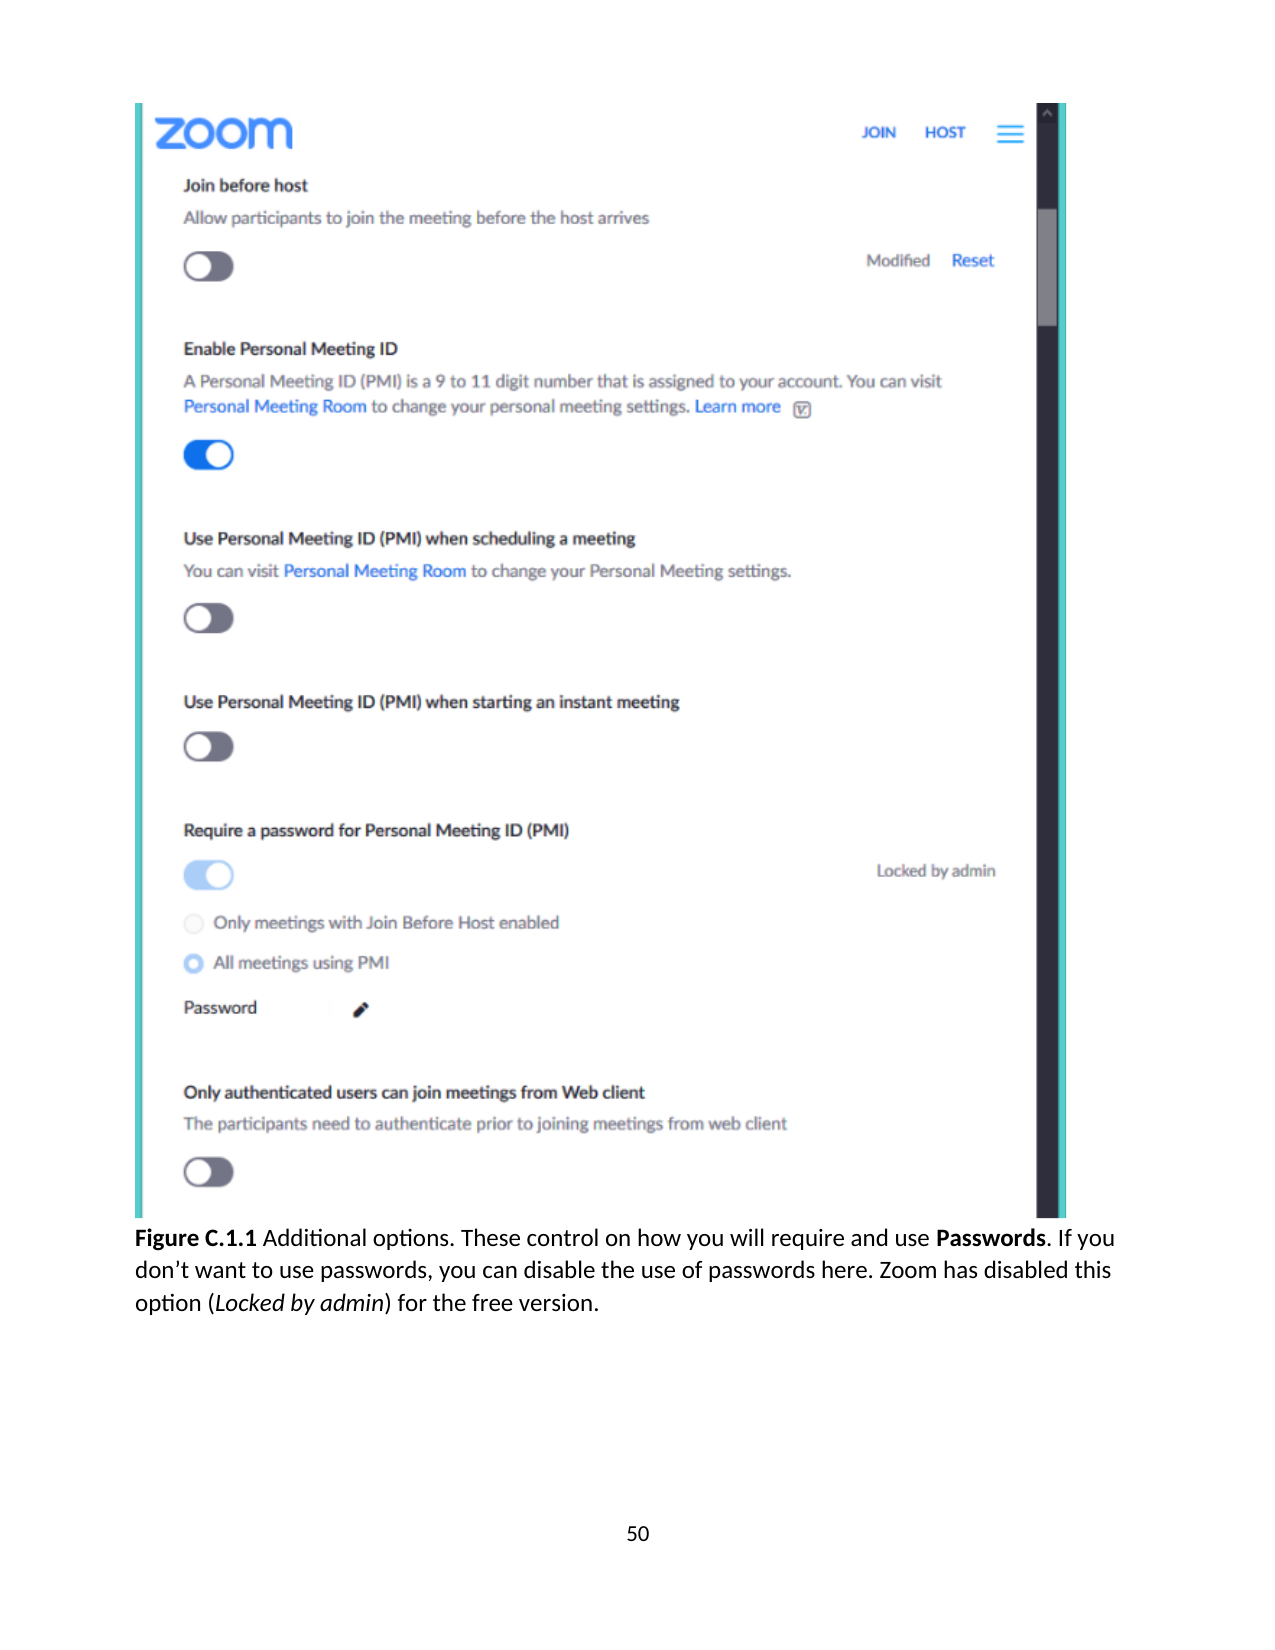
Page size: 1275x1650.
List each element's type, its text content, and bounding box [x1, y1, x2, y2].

text Figure C.1.1 Additional options. These control on how you will require and use Passwords. If you don’t want to use passwords, you can disable the use of passwords here. Zoom has disabled this option (Locked by admin) for the free version. [135, 1222, 1140, 1318]
